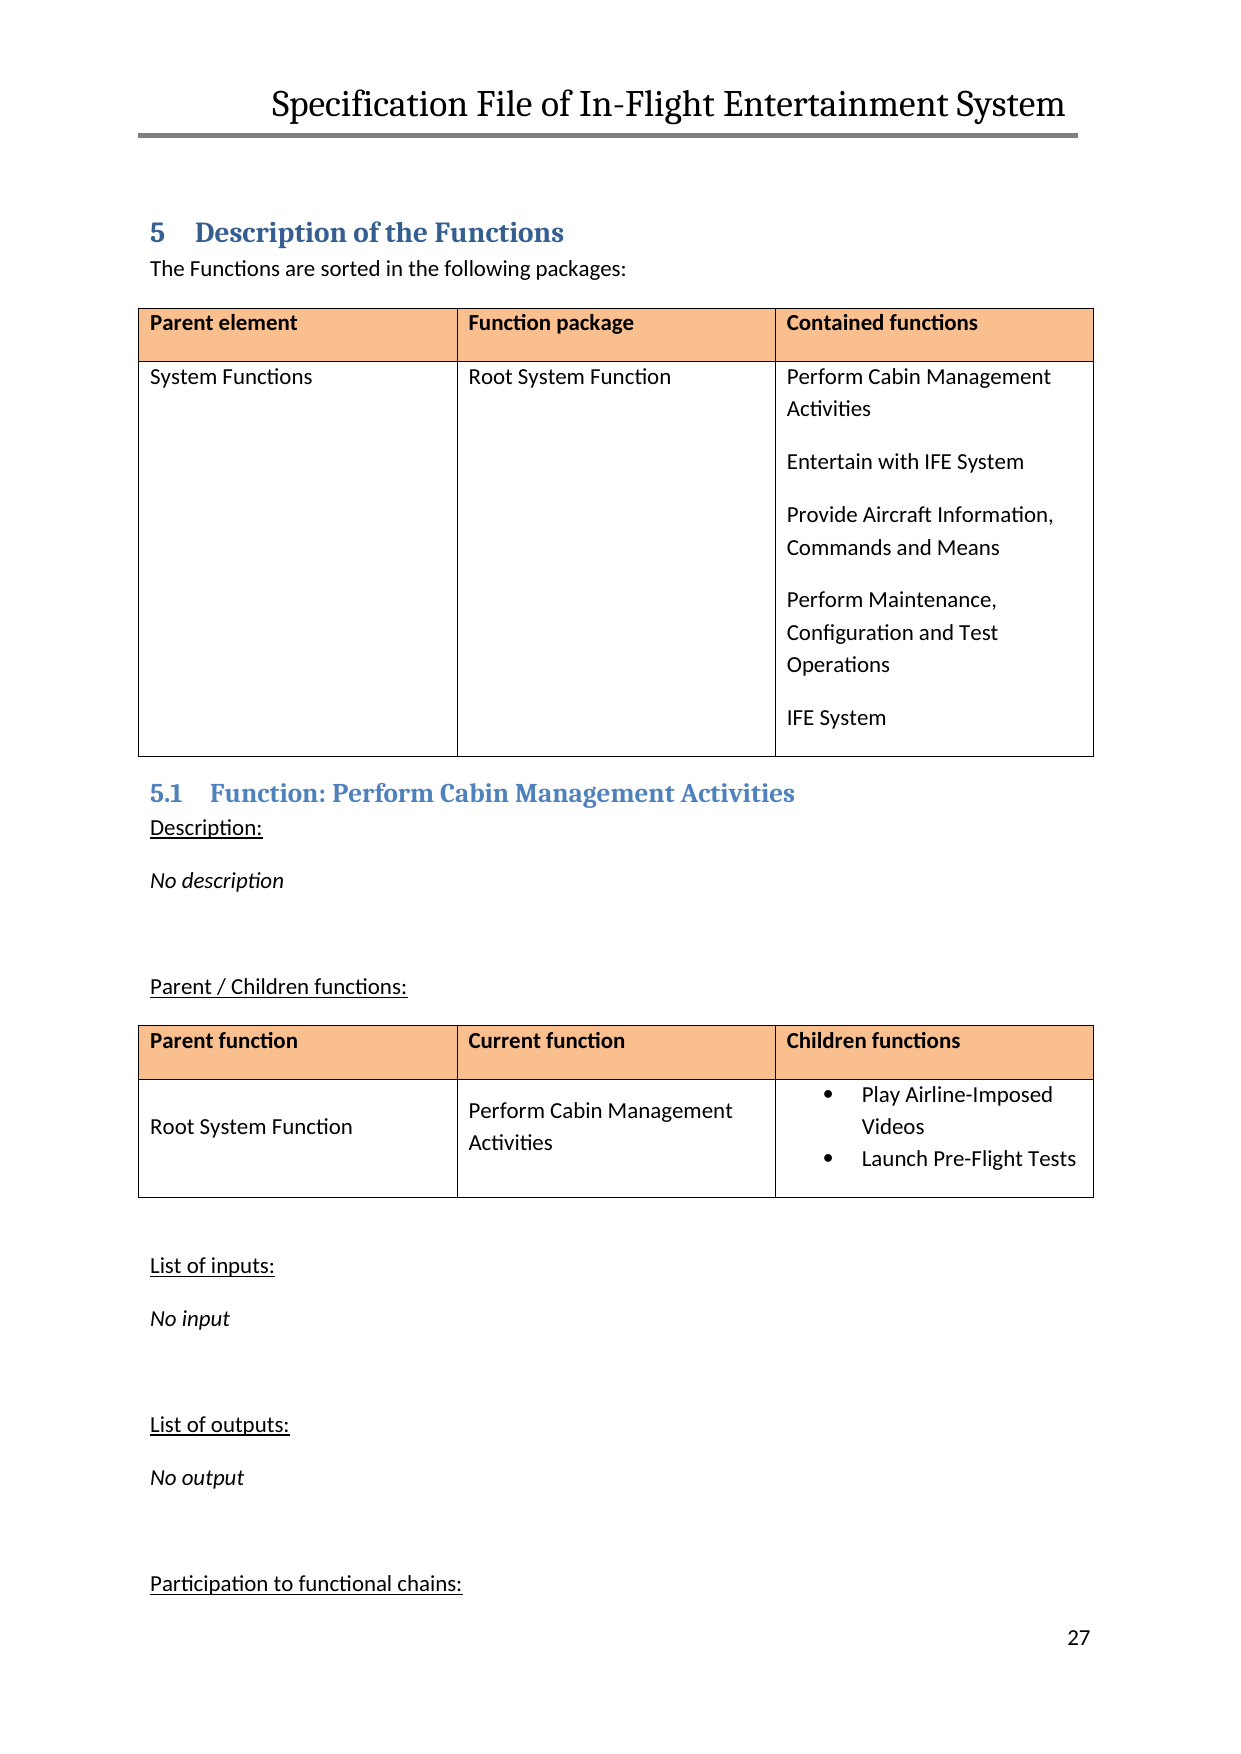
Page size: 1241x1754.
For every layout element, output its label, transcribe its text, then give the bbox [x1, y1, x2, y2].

table_cell Perform Cabin Management Activities [458, 1080, 775, 1197]
table_header Parent element [139, 309, 457, 361]
text No description [150, 866, 1090, 894]
table_header Current function [458, 1026, 775, 1079]
text Parent / Children functions: [150, 972, 1090, 1000]
table_header Function package [458, 309, 775, 361]
subtitle Function: Perform Cabin Management Activities [150, 778, 1090, 809]
table_header Children functions [776, 1026, 1093, 1079]
text The Functions are sorted in the following packages: [150, 254, 1090, 282]
table_header Contained functions [776, 309, 1093, 361]
text No input [150, 1304, 1090, 1332]
table_cell Play Airline-Imposed Videos Launch Pre-Flight Tests [776, 1080, 1093, 1197]
text Participation to functional chains: [150, 1569, 1090, 1597]
subtitle Description of the Functions [150, 216, 1090, 249]
text List of inputs: [150, 1251, 1090, 1279]
table_cell Root System Function [139, 1080, 457, 1197]
text List of outputs: [150, 1410, 1090, 1438]
table_cell Root System Function [458, 362, 775, 756]
table_header Parent function [139, 1026, 457, 1079]
text Description: [150, 813, 1090, 841]
table_cell Perform Cabin Management Activities Entertain with IFE System Provide Aircraft Information, Commands and Means Perform Maintenance, Configuration and Test Operations IFE System [776, 362, 1093, 756]
text No output [150, 1463, 1090, 1491]
table_cell System Functions [139, 362, 457, 756]
